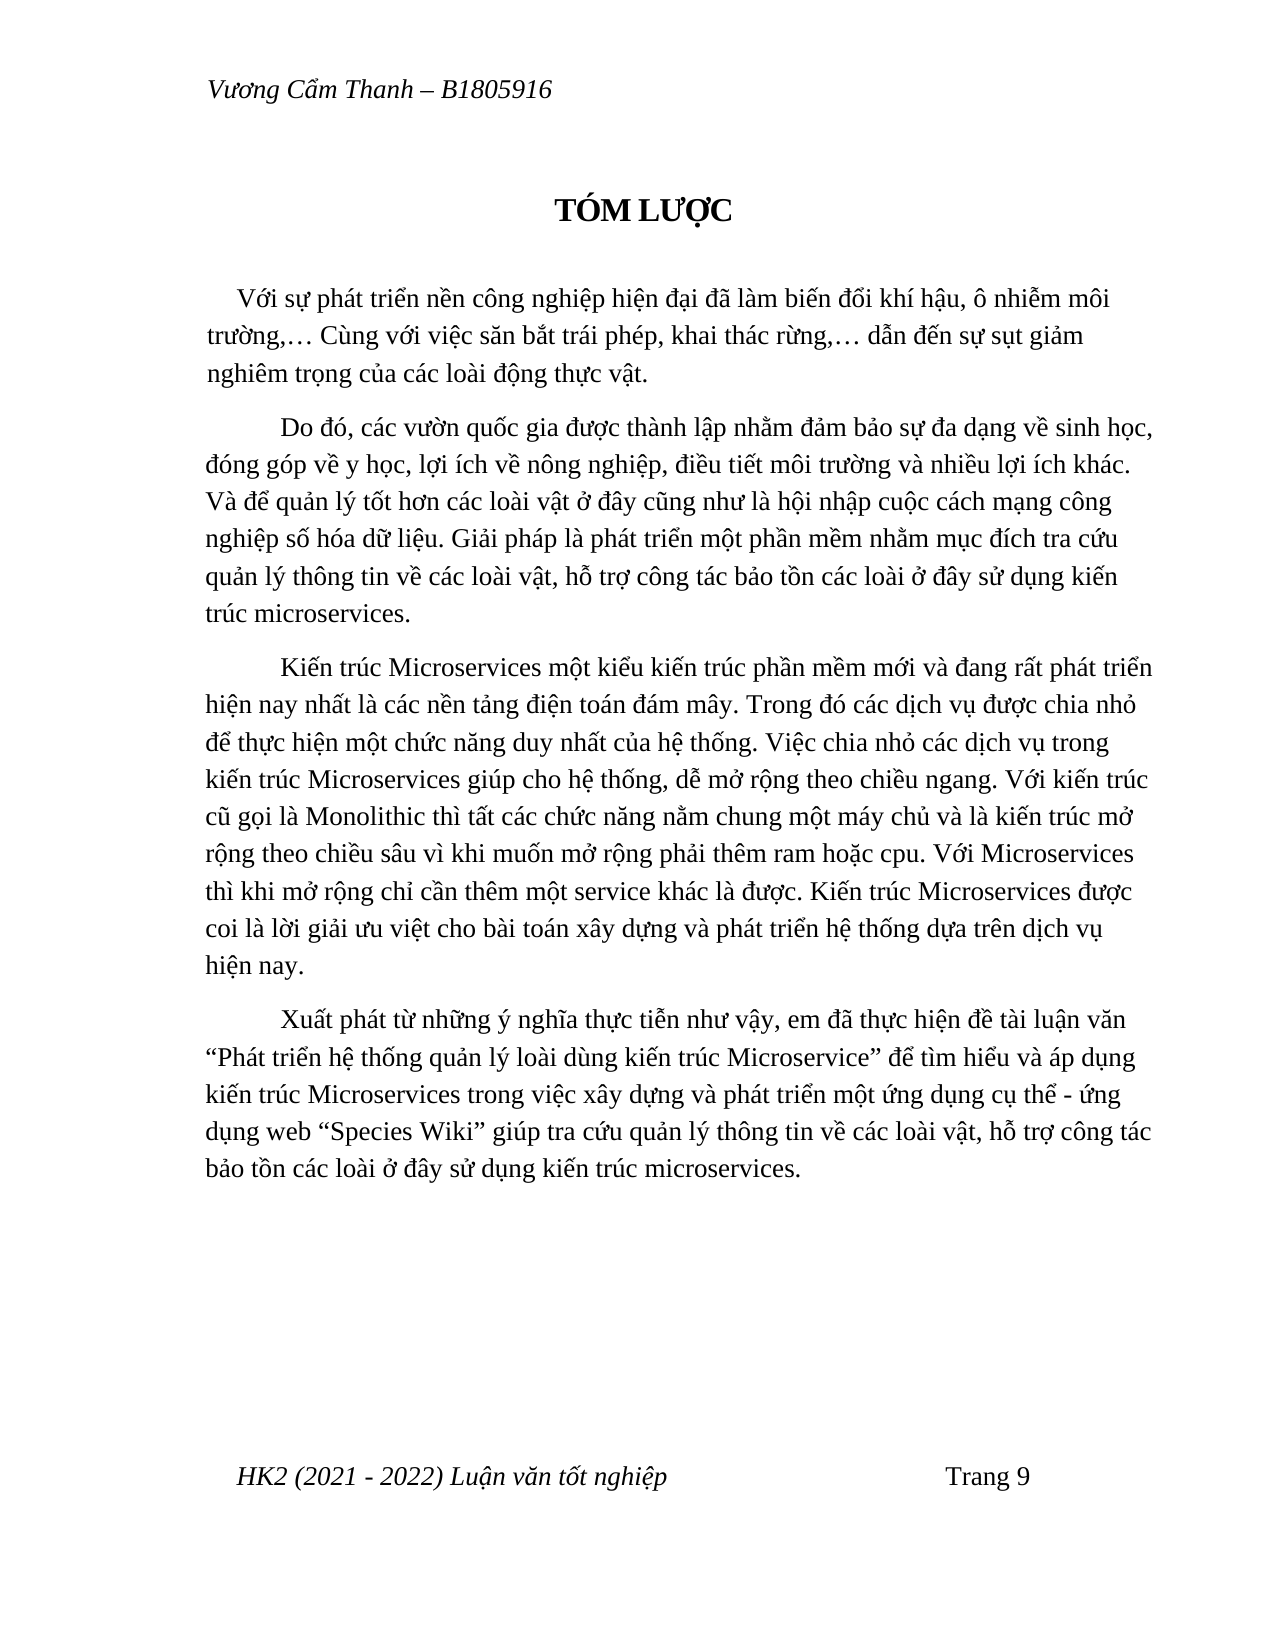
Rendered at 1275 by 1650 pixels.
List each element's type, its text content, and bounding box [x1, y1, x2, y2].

text Kiến trúc Microservices một kiểu kiến trúc phần mềm mới và đang rất phát triển hiện nay nhất là các nền tảng điện toán đám mây. Trong đó các dịch vụ được chia nhỏ để thực hiện một chức năng duy nhất của hệ thống. Việc chia nhỏ các dịch vụ trong kiến trúc Microservices giúp cho hệ thống, dễ mở rộng theo chiều ngang. Với kiến trúc cũ gọi là Monolithic thì tất các chức năng nằm chung một máy chủ và là kiến trúc mở rộng theo chiều sâu vì khi muốn mở rộng phải thêm ram hoặc cpu. Với Microservices thì khi mở rộng chỉ cần thêm một service khác là được. Kiến trúc Microservices được coi là lời giải ưu việt cho bài toán xây dựng và phát triển hệ thống dựa trên dịch vụ hiện nay. [205, 651, 1156, 981]
text Với sự phát triển nền công nghiệp hiện đại đã làm biến đổi khí hậu, ô nhiễm môi trường,… Cùng với việc săn bắt trái phép, khai thác rừng,… dẫn đến sự sụt giảm nghiêm trọng của các loài động thực vật. [207, 282, 1157, 388]
text Do đó, các vườn quốc gia được thành lập nhằm đảm bảo sự đa dạng về sinh học, đóng góp về y học, lợi ích về nông nghiệp, điều tiết môi trường và nhiều lợi ích khác. Và để quản lý tốt hơn các loài vật ở đây cũng như là hội nhập cuộc cách mạng công nghiệp số hóa dữ liệu. Giải pháp là phát triển một phần mềm nhằm mục đích tra cứu quản lý thông tin về các loài vật, hỗ trợ công tác bảo tồn các loài ở đây sử dụng kiến trúc microservices. [205, 411, 1156, 628]
title TÓM LƯỢC [89, 190, 1157, 228]
text Xuất phát từ những ý nghĩa thực tiễn như vậy, em đã thực hiện đề tài luận văn “Phát triển hệ thống quản lý loài dùng kiến trúc Microservice” để tìm hiểu và áp dụng kiến trúc Microservices trong việc xây dựng và phát triển một ứng dụng cụ thể - ứng dụng web “Species Wiki” giúp tra cứu quản lý thông tin về các loài vật, hỗ trợ công tác bảo tồn các loài ở đây sử dụng kiến trúc microservices. [205, 1003, 1156, 1184]
